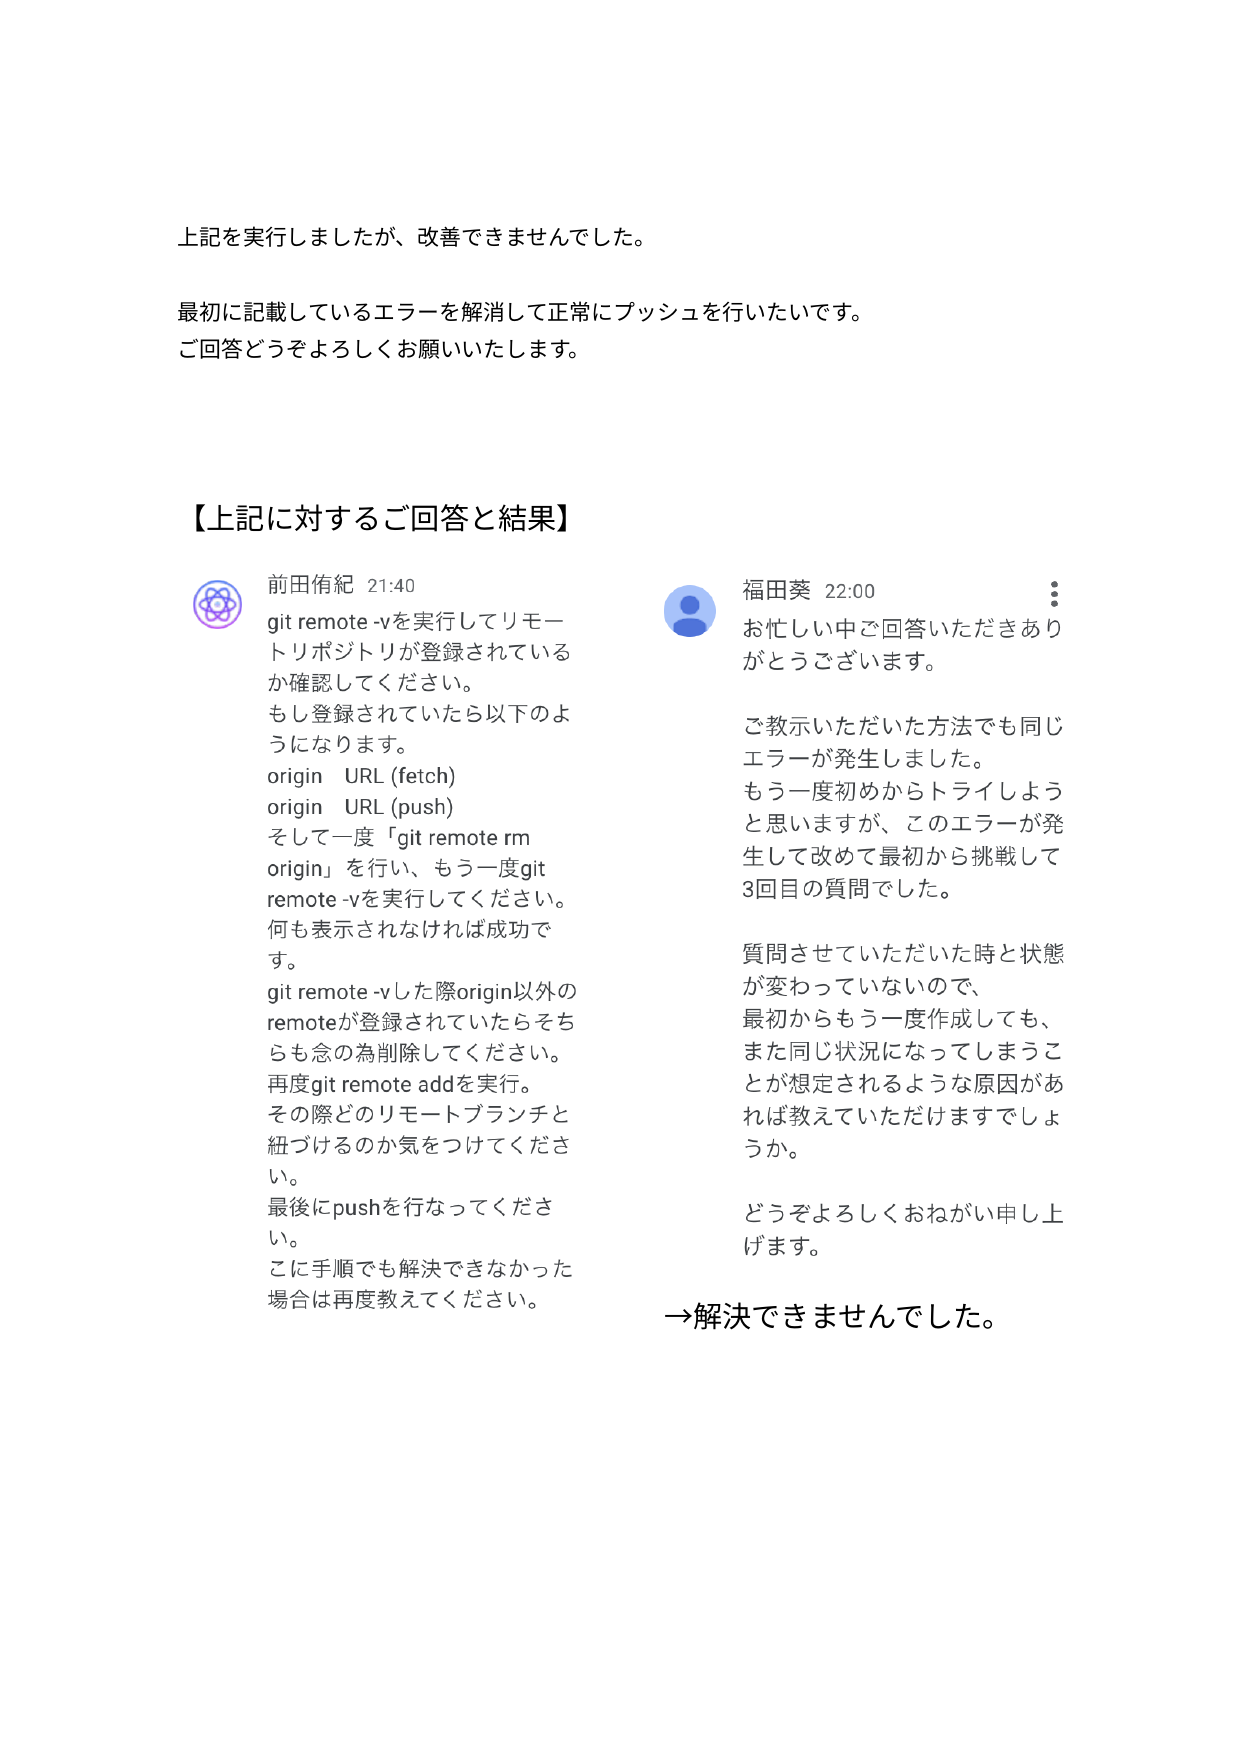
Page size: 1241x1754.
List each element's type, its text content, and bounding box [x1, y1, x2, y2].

picture [177, 554, 606, 1328]
text 最初に記載しているエラーを解消して正常にプッシュを行いたいです。 [177, 292, 1063, 329]
picture [647, 562, 1098, 1277]
text 上記を実行しましたが、改善できませんでした。 [177, 217, 1063, 254]
text 【上記に対するご回答と結果】 [177, 479, 1063, 554]
text ご回答どうぞよろしくお願いいたします。 [177, 329, 1063, 367]
